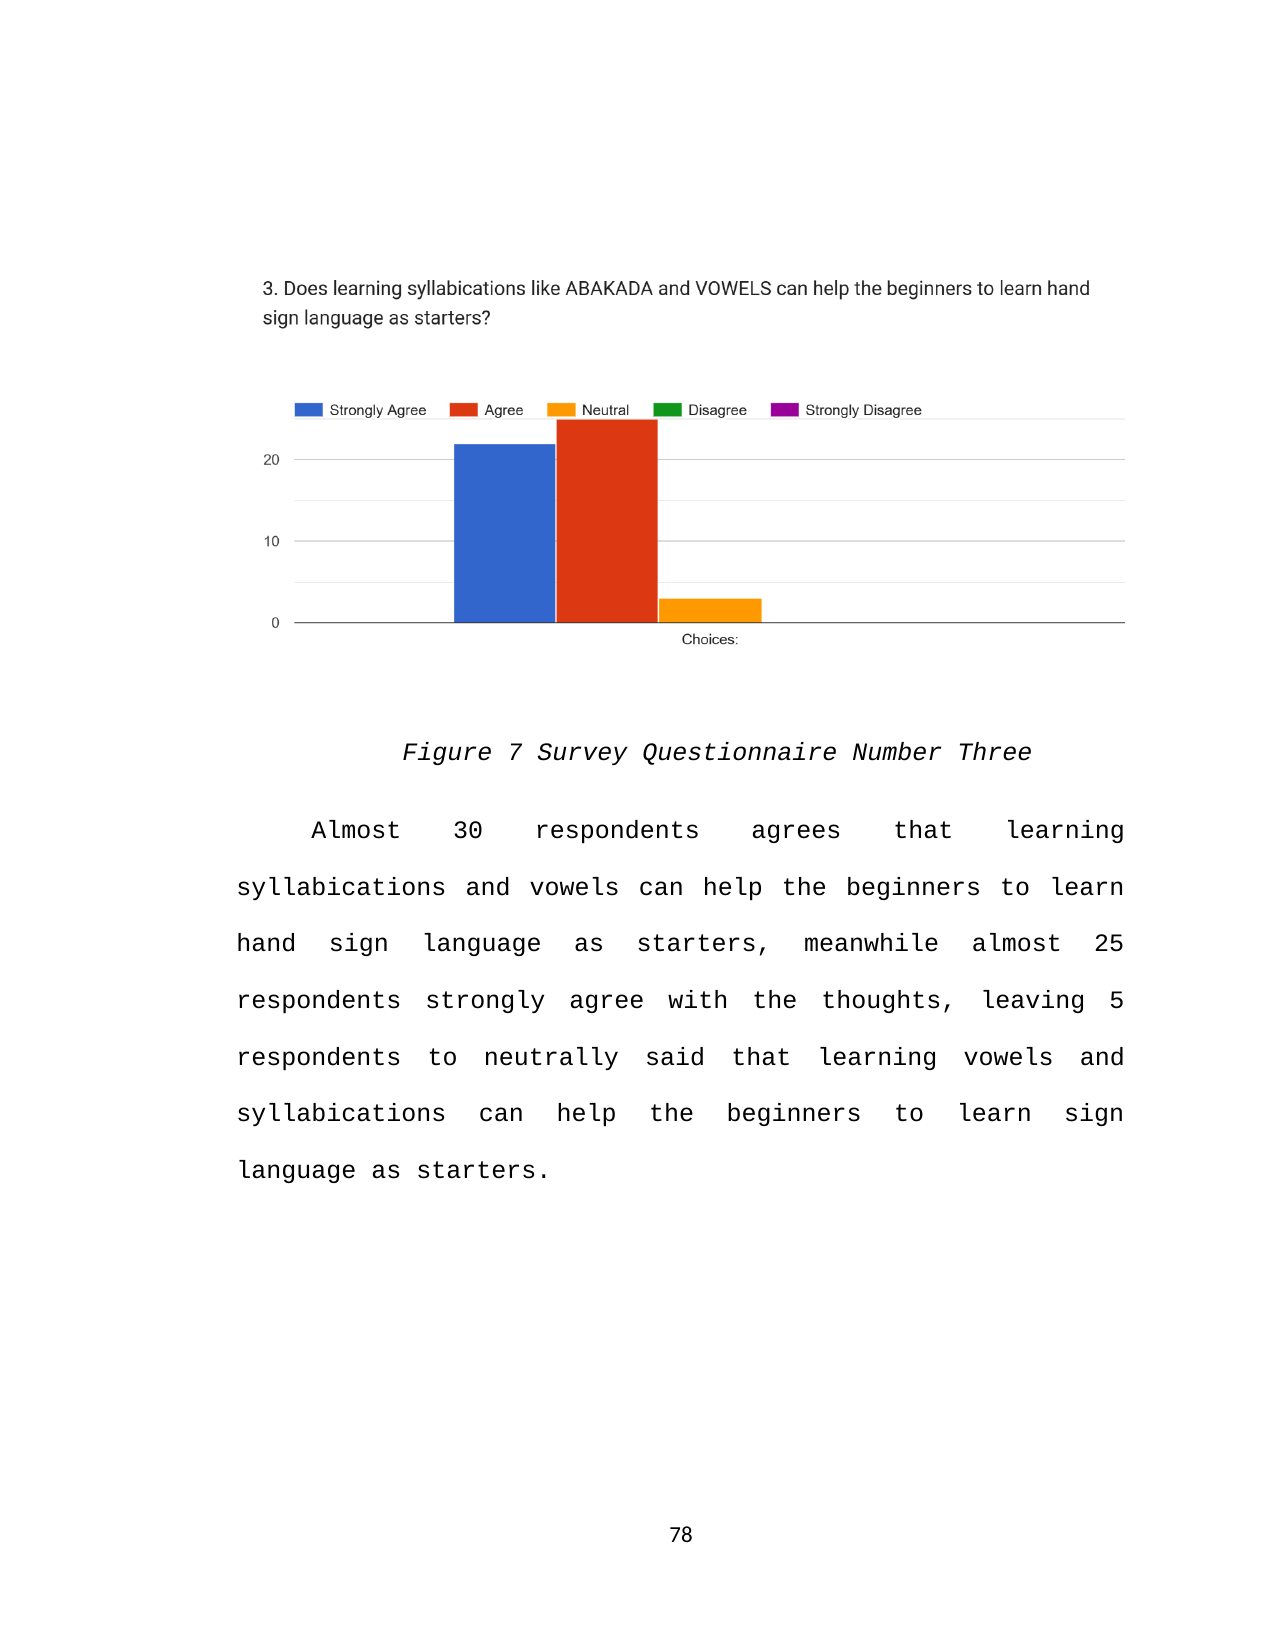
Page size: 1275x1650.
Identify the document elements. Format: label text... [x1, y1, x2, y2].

text Figure 7 Survey Questionnaire Number Three [236, 712, 1125, 768]
text Almost 30 respondents agrees that learning syllabications and vowels can help the beginners to learn hand sign language as starters, meanwhile almost 25 respondents strongly agree with the thoughts, leaving 5 respondents to neutrally said that learning vowels and syllabications can help the beginners to learn sign language as starters. [236, 817, 1125, 1186]
picture [233, 246, 1125, 712]
